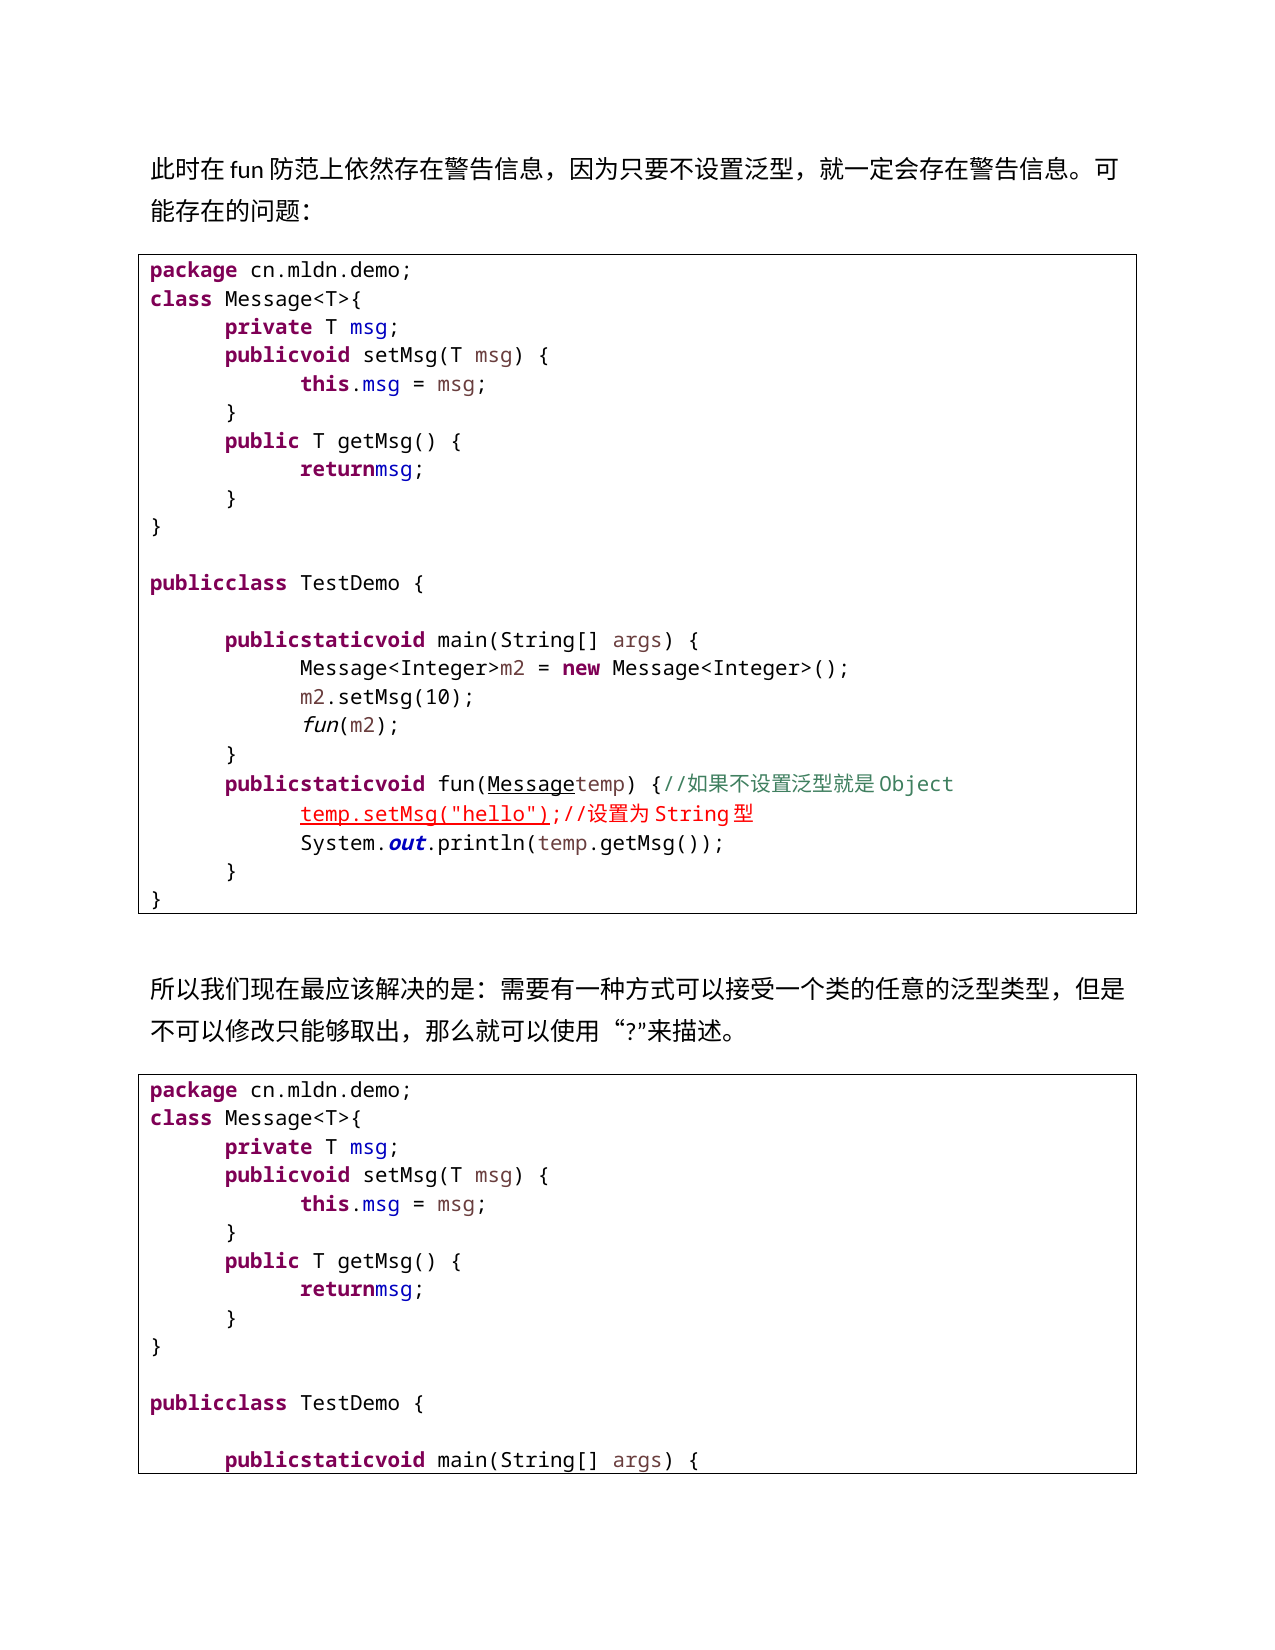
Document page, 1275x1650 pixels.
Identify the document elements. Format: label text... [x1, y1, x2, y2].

text 此时在fun防范上依然存在警告信息，因为只要不设置泛型，就一定会存在警告信息。可能存在的问题： [150, 150, 1125, 228]
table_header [139, 1075, 1136, 1473]
table_header package cn.mldn.demo; class Message<T>{ private T msg; publicvoid setMsg(T msg) { this.msg = msg; } public T getMsg() { returnmsg; } } publicclass TestDemo { publicstaticvoid main(String[] args) { Message<Integer>m2 = new Message<Integer>(); m2.setMsg(10); fun(m2); } publicstaticvoid fun(Messagetemp) {//如果不设置泛型就是Object temp.setMsg("hello");//设置为String型 System.out.println(temp.getMsg()); } } [139, 255, 1136, 913]
text 所以我们现在最应该解决的是：需要有一种方式可以接受一个类的任意的泛型类型，但是不可以修改只能够取出，那么就可以使用“?”来描述。 [150, 970, 1125, 1048]
